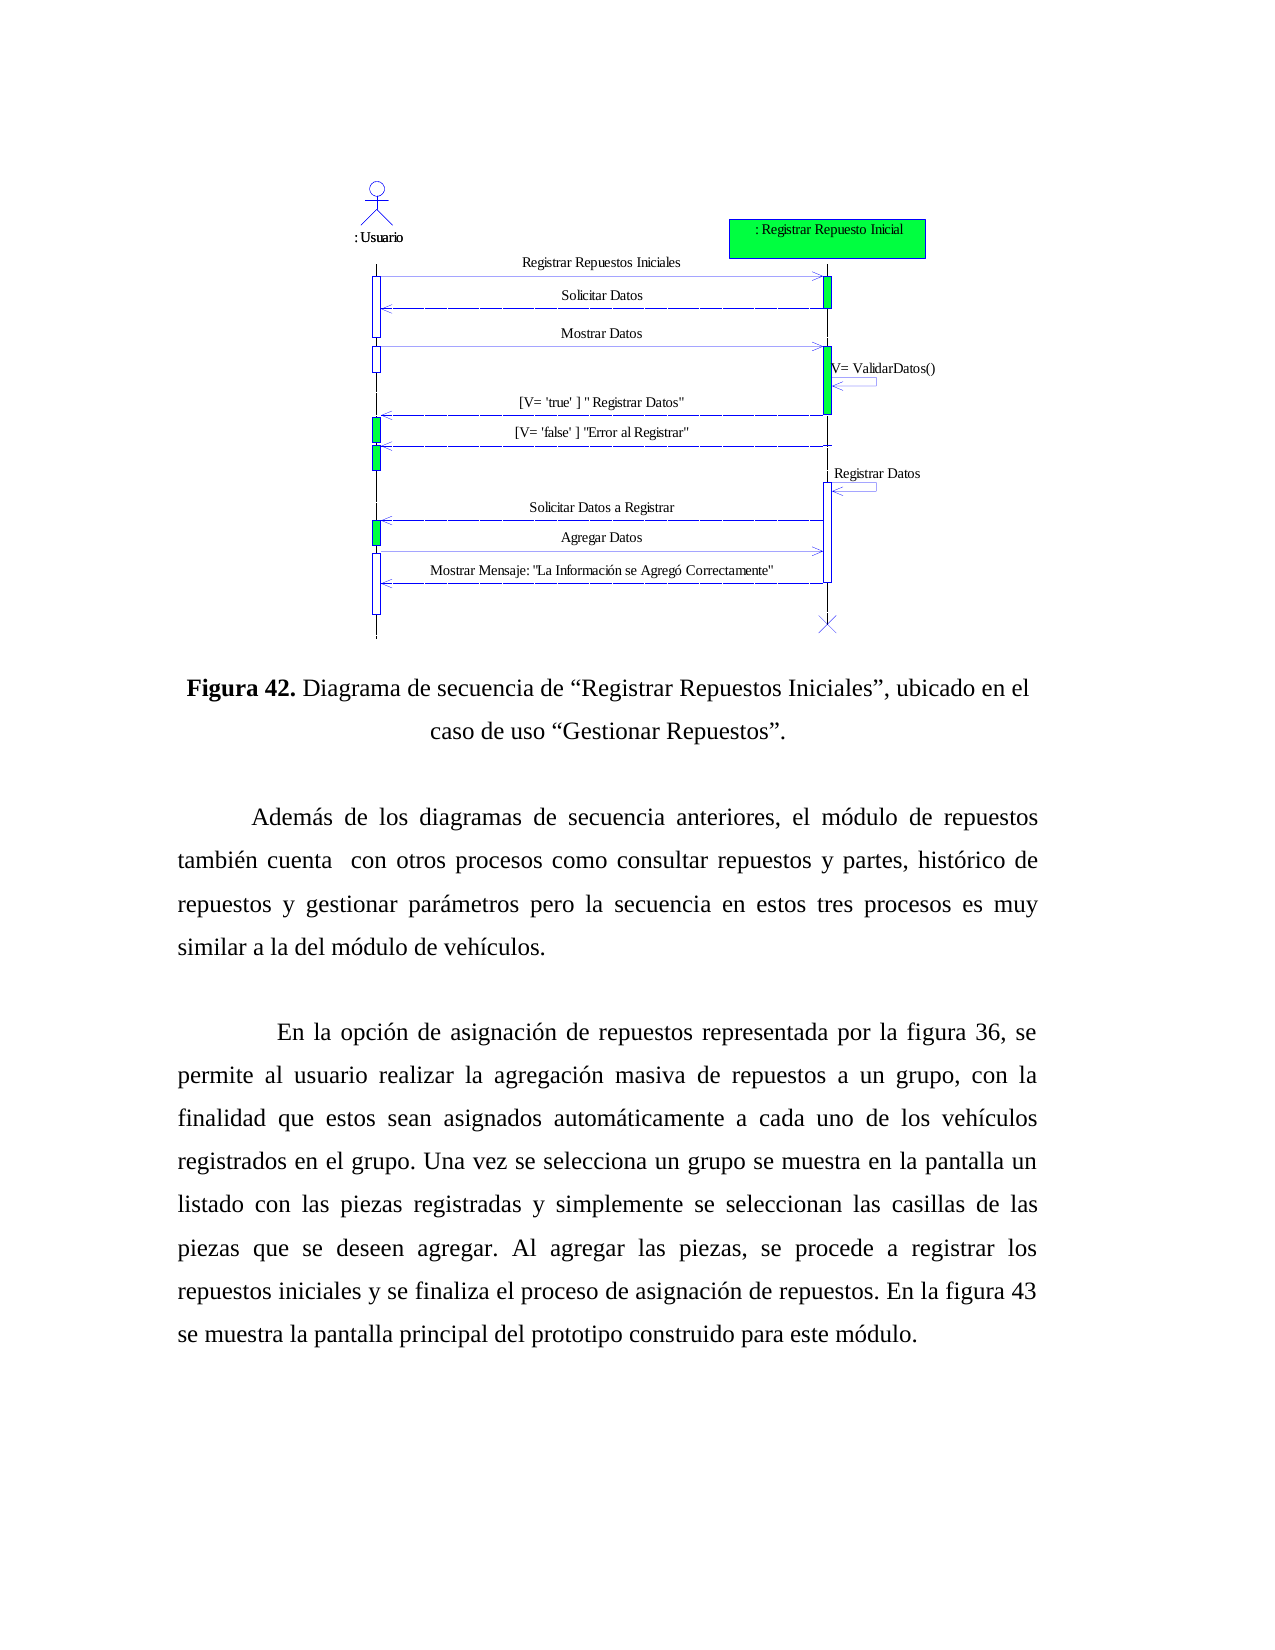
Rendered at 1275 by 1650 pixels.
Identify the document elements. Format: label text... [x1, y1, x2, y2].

text Además de los diagramas de secuencia anteriores, el módulo de repuestos también cuenta con otros procesos como consultar repuestos y partes, histórico de repuestos y gestionar parámetros pero la secuencia en estos tres procesos es muy similar a la del módulo de vehículos. [177, 802, 1039, 961]
text Figura 42. Diagrama de secuencia de “Registrar Repuestos Iniciales”, ubicado en el caso de uso “Gestionar Repuestos”. [177, 673, 1039, 745]
text En la opción de asignación de repuestos representada por la figura 36, se permite al usuario realizar la agregación masiva de repuestos a un grupo, con la finalidad que estos sean asignados automáticamente a cada uno de los vehículos registrados en el grupo. Una vez se selecciona un grupo se muestra en la pantalla un listado con las piezas registradas y simplemente se seleccionan las casillas de las piezas que se deseen agregar. Al agregar las piezas, se procede a registrar los repuestos iniciales y se finaliza el proceso de asignación de repuestos. En la figura 43 se muestra la pantalla principal del prototipo construido para este módulo. [177, 1017, 1039, 1348]
